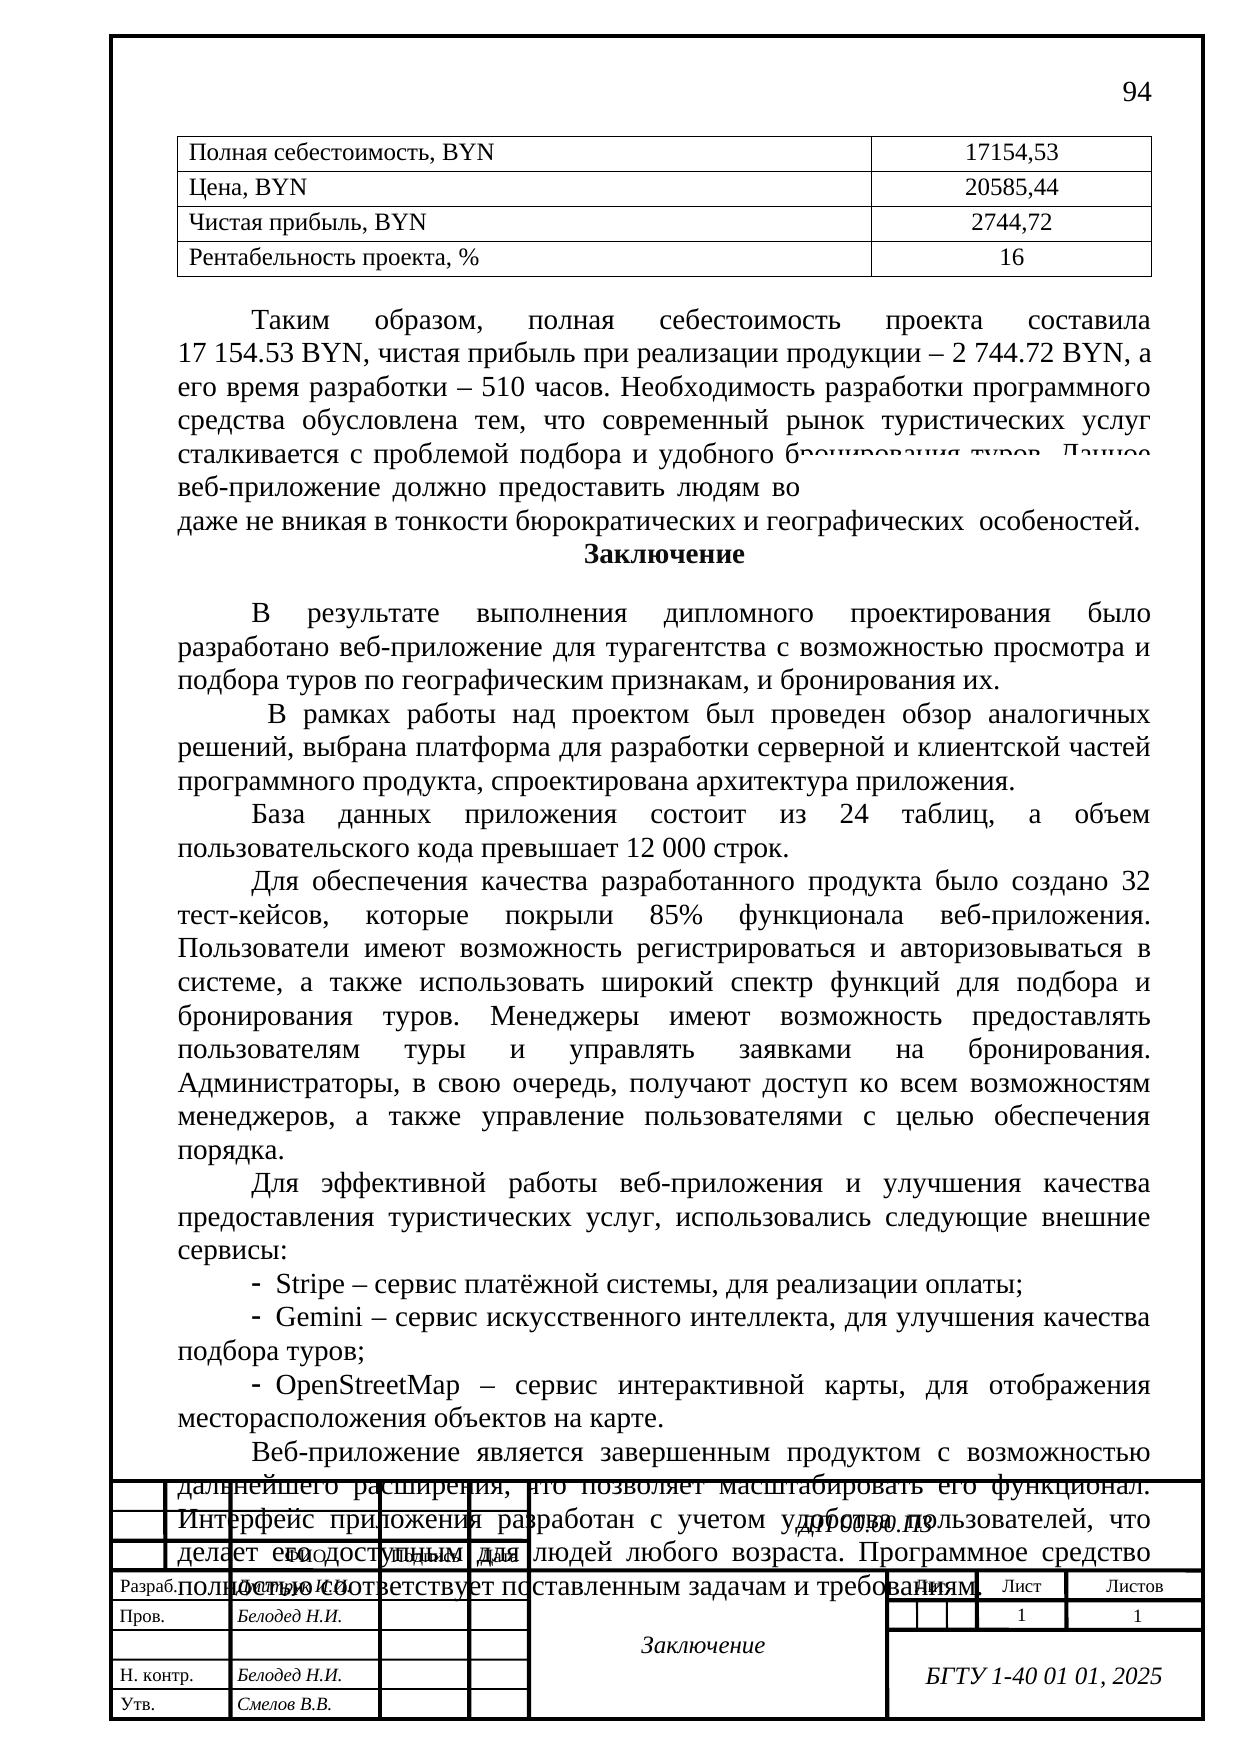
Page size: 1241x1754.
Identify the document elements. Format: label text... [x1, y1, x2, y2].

text OpenStreetMap – сервис интерактивной карты, для отображения месторасположения объектов на карте. [177, 1367, 1152, 1434]
subtitle Заключение [177, 537, 1152, 570]
text Веб-приложение является завершенным продуктом с возможностью дальнейшего расширения, что позволяет масштабировать его функционал. Интерфейс приложения разработан с учетом удобства пользователей, что делает его доступным для людей любого возраста. Программное средство полностью соответствует поставленным задачам и требованиям. [532, 1483, 1152, 1568]
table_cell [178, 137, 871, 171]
text Таким образом, полная себестоимость проекта составила 17 154.53 BYN, чистая прибыль при реализации продукции – 2 744.72 BYN, а его время разработки – 510 часов. Необходимость разработки программного средства обусловлена тем, что современный рынок туристических услуг сталкивается с проблемой подбора и удобного бронирования туров. Данное веб-приложение должно предоставить людям возможность путешествовать, даже не вникая в тонкости бюрократических и географических особеностей. [177, 302, 1152, 537]
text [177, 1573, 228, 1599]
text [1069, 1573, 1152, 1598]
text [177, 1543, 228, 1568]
text База данных приложения состоит из 24 таблиц, а объем пользовательского кода превышает 12 000 строк. [177, 796, 1152, 863]
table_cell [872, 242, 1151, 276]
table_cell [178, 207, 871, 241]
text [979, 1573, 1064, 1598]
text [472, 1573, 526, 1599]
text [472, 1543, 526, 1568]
text Для обеспечения качества разработанного продукта было создано 32 тест-кейсов, которые покрыли 85% функционала веб-приложения. Пользователи имеют возможность регистрироваться и авторизовываться в системе, а также использовать широкий спектр функций для подбора и бронирования туров. Менеджеры имеют возможность предоставлять пользователям туры и управлять заявками на бронирования. Администраторы, в свою очередь, получают доступ ко всем возможностям менеджеров, а также управление пользователями с целью обеспечения порядка. [177, 863, 1152, 1165]
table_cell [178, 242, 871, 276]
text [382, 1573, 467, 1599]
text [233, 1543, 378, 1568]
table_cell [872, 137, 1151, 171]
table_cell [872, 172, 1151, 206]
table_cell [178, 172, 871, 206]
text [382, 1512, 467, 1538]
text Веб-приложение является завершенным продуктом с возможностью дальнейшего расширения, что позволяет масштабировать его функционал. Интерфейс приложения разработан с учетом удобства пользователей, что делает его доступным для людей любого возраста. Программное средство полностью соответствует поставленным задачам и требованиям. [177, 1434, 1152, 1479]
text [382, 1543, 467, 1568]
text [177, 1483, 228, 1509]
text Gemini – сервис искусственного интеллекта, для улучшения качества подбора туров; [177, 1299, 1152, 1367]
text Stripe – сервис платёжной системы, для реализации оплаты; [177, 1266, 1152, 1299]
text В рамках работы над проектом был проведен обзор аналогичных решений, выбрана платформа для разработки серверной и клиентской частей программного продукта, спроектирована архитектура приложения. [177, 696, 1152, 796]
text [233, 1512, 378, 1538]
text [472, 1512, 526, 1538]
text В результате выполнения дипломного проектирования было разработано веб-приложение для турагентства с возможностью просмотра и подбора туров по географическим признакам, и бронирования их. [177, 595, 1152, 696]
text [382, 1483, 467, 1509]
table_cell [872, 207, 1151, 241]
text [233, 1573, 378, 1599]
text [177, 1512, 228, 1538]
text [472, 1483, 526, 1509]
text Для эффективной работы веб-приложения и улучшения качества предоставления туристических услуг, использовались следующие внешние сервисы: [177, 1165, 1152, 1266]
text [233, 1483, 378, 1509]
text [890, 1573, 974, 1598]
